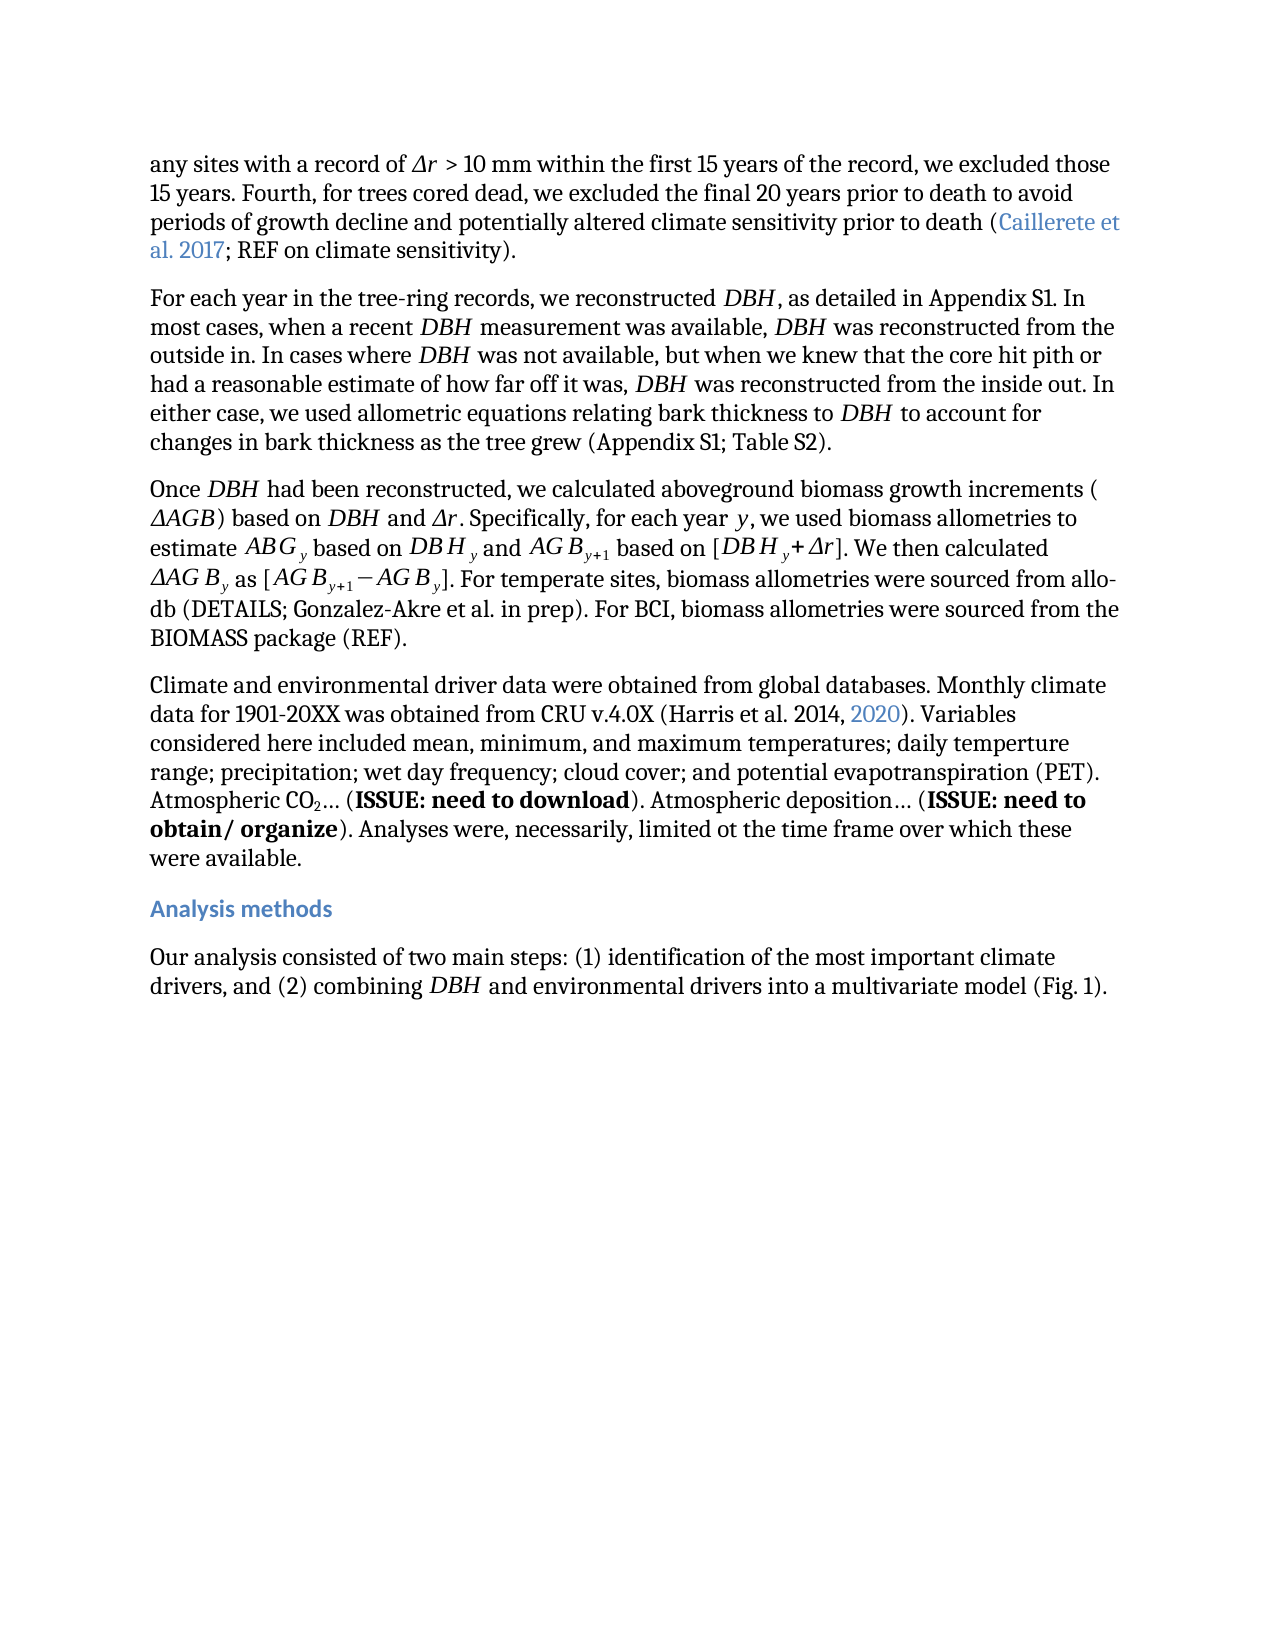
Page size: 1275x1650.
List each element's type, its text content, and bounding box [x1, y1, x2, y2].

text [150, 150, 1125, 265]
text Once had been reconstructed, we calculated aboveground biomass growth increments () based on and . Specifically, for each year , we used biomass allometries to estimate based on and based on []. We then calculated as []. For temperate sites, biomass allometries were sourced from allo-db (DETAILS; Gonzalez-Akre et al. in prep). For BCI, biomass allometries were sourced from the BIOMASS package (REF). [150, 475, 1125, 653]
text Climate and environmental driver data were obtained from global databases. Monthly climate data for 1901-20XX was obtained from CRU v.4.0X (Harris et al. 2014, 2020). Variables considered here included mean, minimum, and maximum temperatures; daily temperture range; precipitation; wet day frequency; cloud cover; and potential evapotranspiration (PET). Atmospheric CO2… (ISSUE: need to download). Atmospheric deposition… (ISSUE: need to obtain/ organize). Analyses were, necessarily, limited ot the time frame over which these were available. [150, 671, 1125, 873]
text For each year in the tree-ring records, we reconstructed , as detailed in Appendix S1. In most cases, when a recent measurement was available, was reconstructed from the outside in. In cases where was not available, but when we knew that the core hit pith or had a reasonable estimate of how far off it was, was reconstructed from the inside out. In either case, we used allometric equations relating bark thickness to to account for changes in bark thickness as the tree grew (Appendix S1; Table S2). [150, 284, 1125, 456]
subtitle Analysis methods [150, 893, 1125, 924]
text Our analysis consisted of two main steps: (1) identification of the most important climate drivers, and (2) combining and environmental drivers into a multivariate model (Fig. 1). [150, 943, 1125, 1000]
